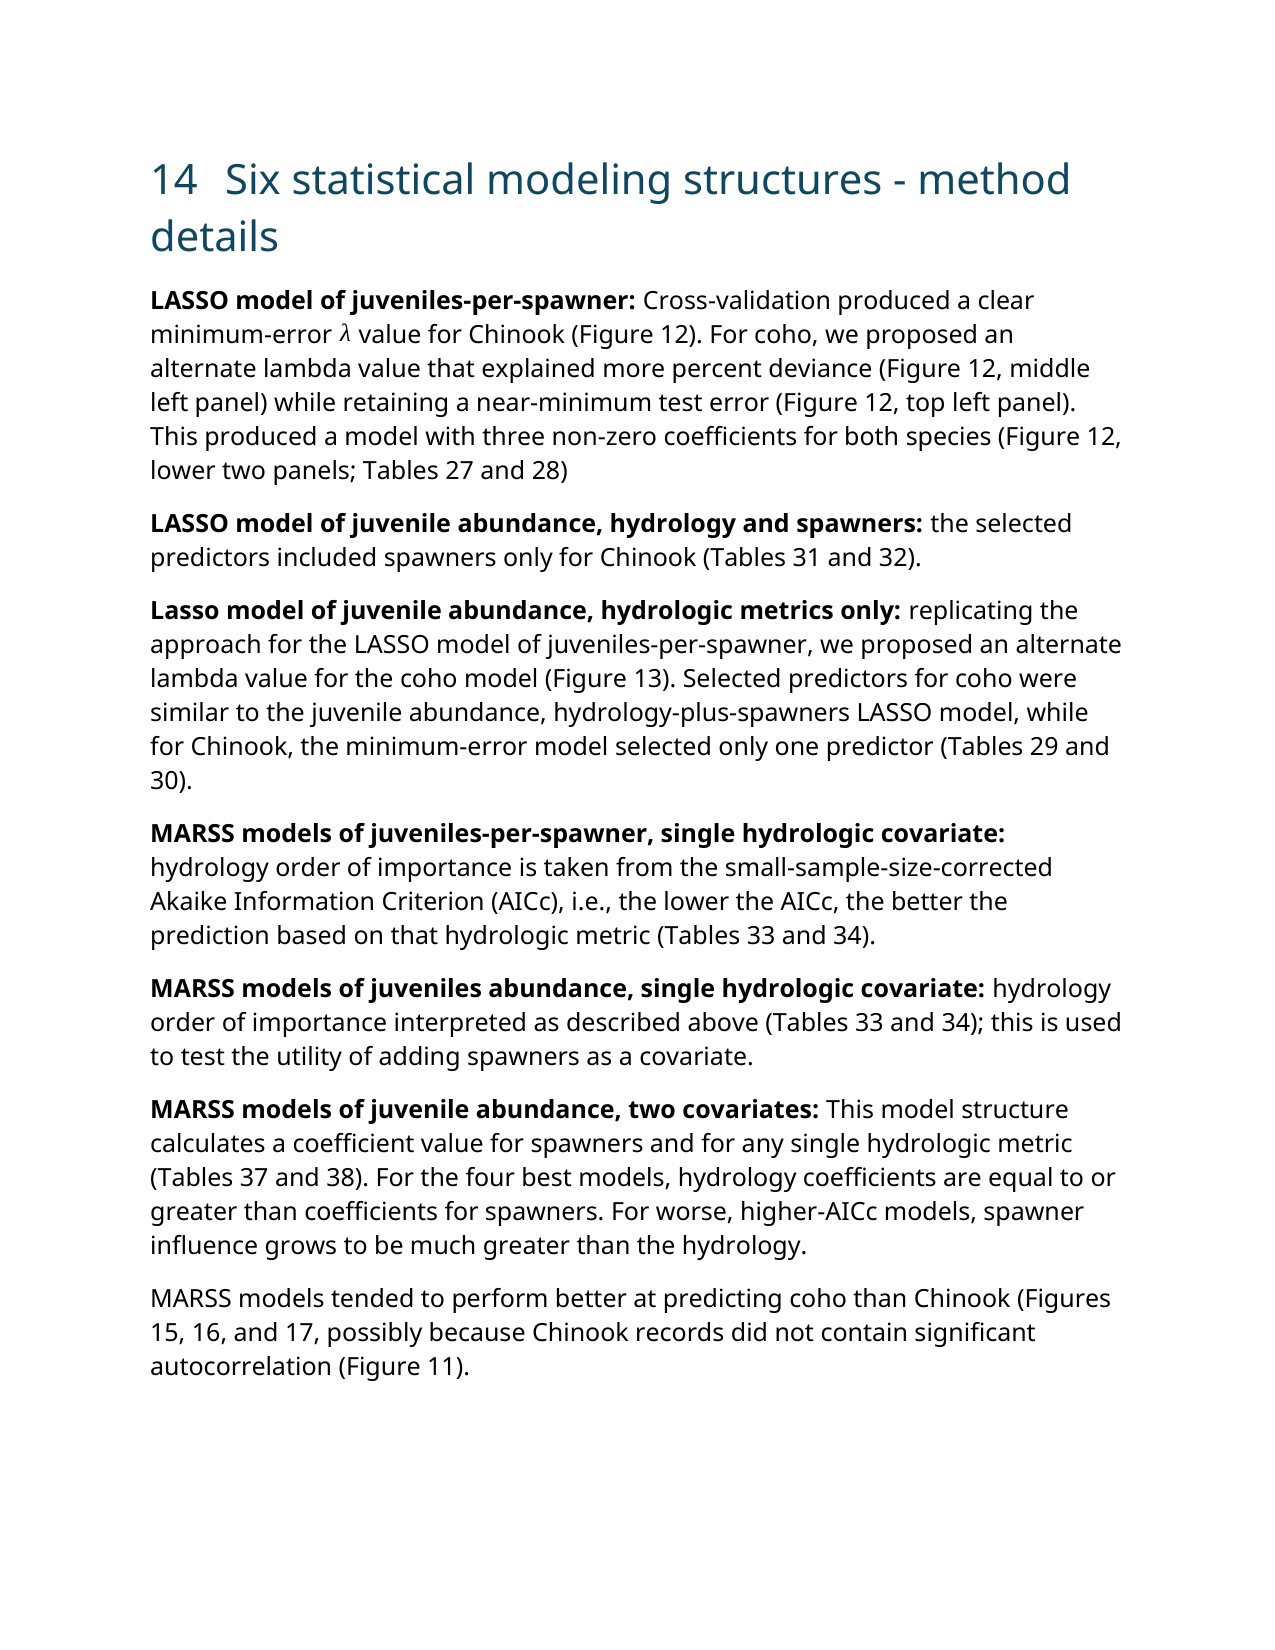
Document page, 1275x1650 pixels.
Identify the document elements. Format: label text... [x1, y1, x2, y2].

subtitle 14 Six statistical modeling structures - method details [150, 150, 1125, 263]
text LASSO model of juvenile abundance, hydrology and spawners: the selected predictors included spawners only for Chinook (Tables 31 and 32). [150, 505, 1125, 573]
text MARSS models of juveniles abundance, single hydrologic covariate: hydrology order of importance interpreted as described above (Tables 33 and 34); this is used to test the utility of adding spawners as a covariate. [150, 970, 1125, 1073]
text MARSS models tended to perform better at predicting coho than Chinook (Figures 15, 16, and 17, possibly because Chinook records did not contain significant autocorrelation (Figure 11). [150, 1280, 1125, 1383]
text MARSS models of juvenile abundance, two covariates: This model structure calculates a coefficient value for spawners and for any single hydrologic metric (Tables 37 and 38). For the four best models, hydrology coefficients are equal to or greater than coefficients for spawners. For worse, higher-AICc models, spawner influence grows to be much greater than the hydrology. [150, 1091, 1125, 1262]
text MARSS models of juveniles-per-spawner, single hydrologic covariate: hydrology order of importance is taken from the small-sample-size-corrected Akaike Information Criterion (AICc), i.e., the lower the AICc, the better the prediction based on that hydrologic metric (Tables 33 and 34). [150, 815, 1125, 952]
text Lasso model of juvenile abundance, hydrologic metrics only: replicating the approach for the LASSO model of juveniles-per-spawner, we proposed an alternate lambda value for the coho model (Figure 13). Selected predictors for coho were similar to the juvenile abundance, hydrology-plus-spawners LASSO model, while for Chinook, the minimum-error model selected only one predictor (Tables 29 and 30). [150, 592, 1125, 797]
text LASSO model of juveniles-per-spawner: Cross-validation produced a clear minimum-error value for Chinook (Figure 12). For coho, we proposed an alternate lambda value that explained more percent deviance (Figure 12, middle left panel) while retaining a near-minimum test error (Figure 12, top left panel). This produced a model with three non-zero coefficients for both species (Figure 12, lower two panels; Tables 27 and 28) [150, 282, 1125, 487]
